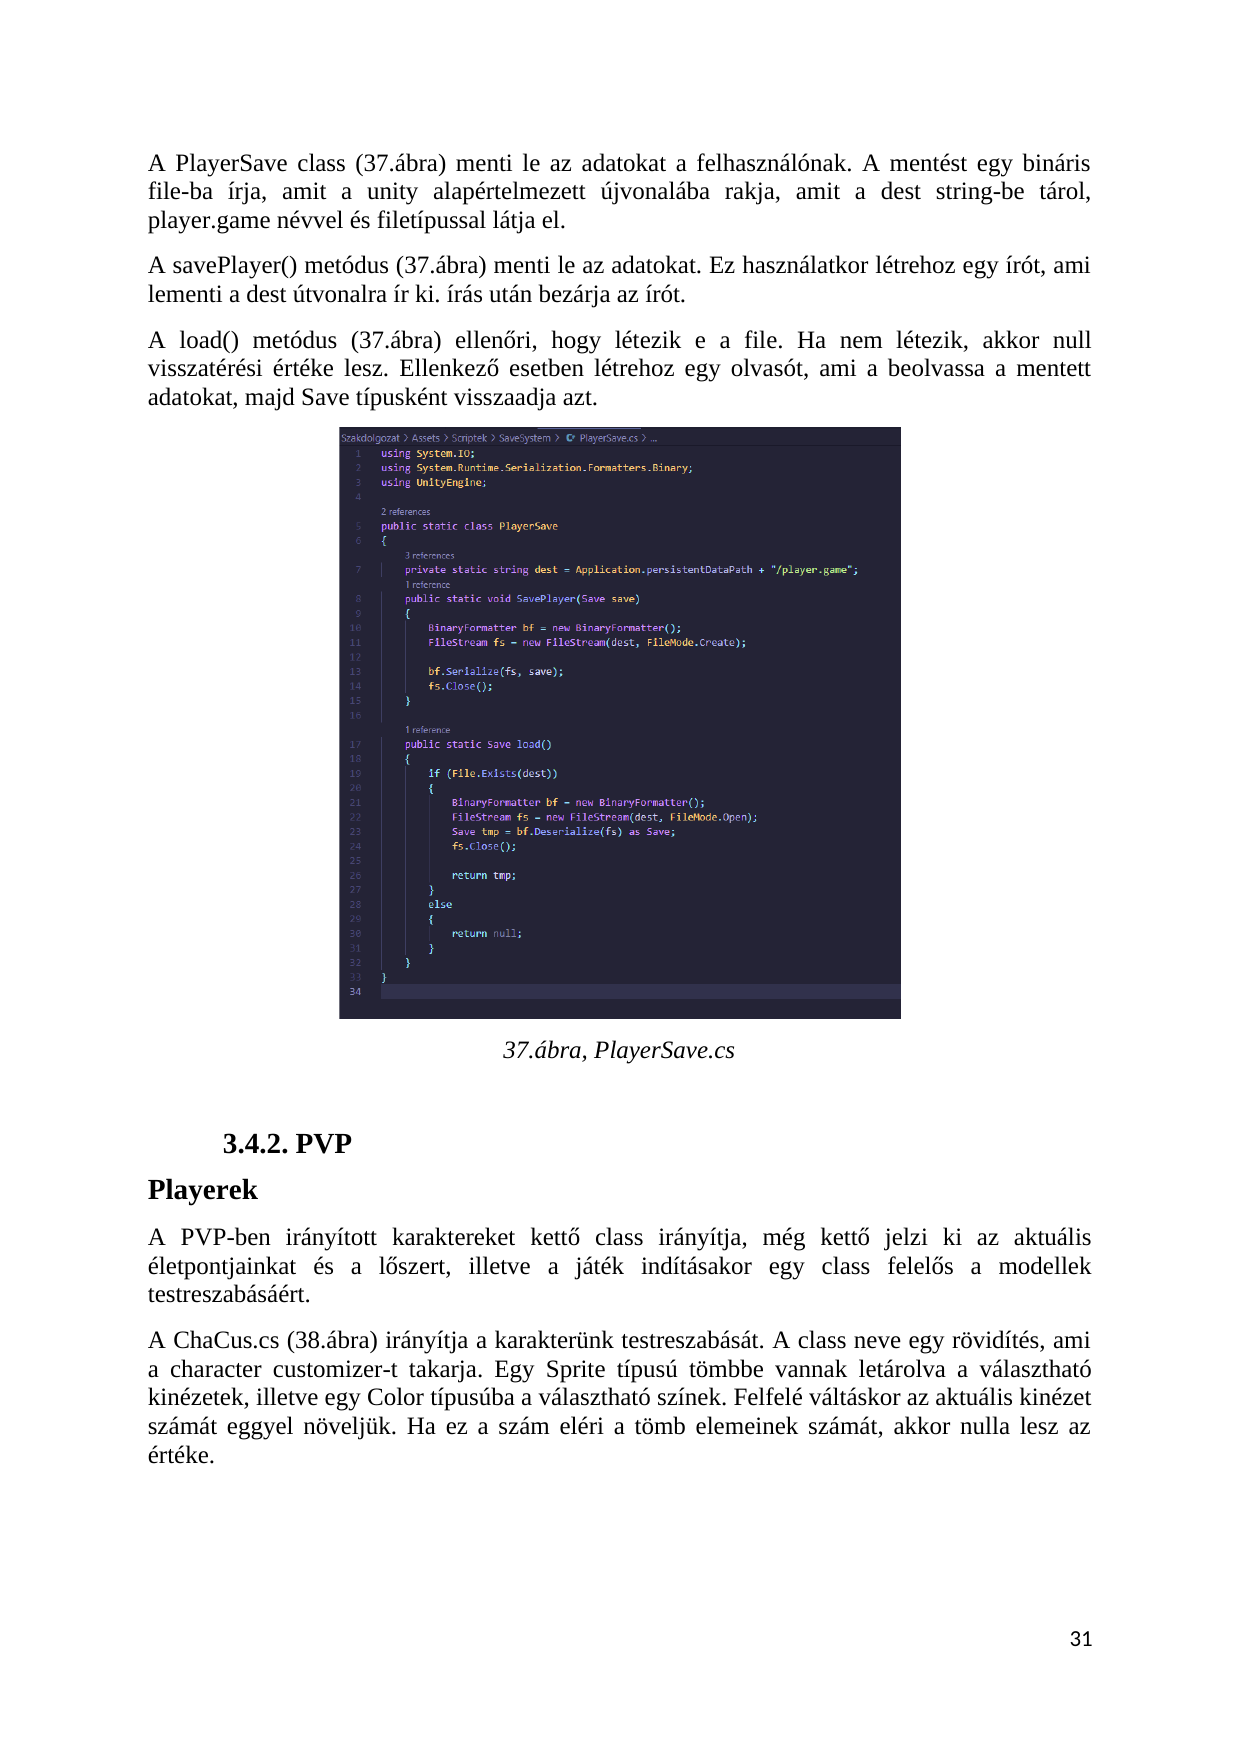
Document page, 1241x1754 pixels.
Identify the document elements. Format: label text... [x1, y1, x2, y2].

text Playerek [148, 1172, 1092, 1205]
text 37.ábra, PlayerSave.cs [148, 1035, 1092, 1064]
text A load() metódus (37.ábra) ellenőri, hogy létezik e a file. Ha nem létezik, akkor null visszatérési értéke lesz. Ellenkező esetben létrehoz egy olvasót, ami a beolvassa a mentett adatokat, majd Save típusként visszaadja azt. [148, 325, 1092, 411]
picture [339, 427, 901, 1019]
text A PlayerSave class (37.ábra) menti le az adatokat a felhasználónak. A mentést egy bináris file-ba írja, amit a unity alapértelmezett újvonalába rakja, amit a dest string-be tárol, player.game névvel és filetípussal látja el. [148, 148, 1092, 234]
text A ChaCus.cs (38.ábra) irányítja a karakterünk testreszabását. A class neve egy rövidítés, ami a character customizer-t takarja. Egy Sprite típusú tömbbe vannak letárolva a választható kinézetek, illetve egy Color típusúba a választható színek. Felfelé váltáskor az aktuális kinézet számát eggyel növeljük. Ha ez a szám eléri a tömb elemeinek számát, akkor nulla lesz az értéke. [148, 1325, 1092, 1469]
text A savePlayer() metódus (37.ábra) menti le az adatokat. Ez használatkor létrehoz egy írót, ami lementi a dest útvonalra ír ki. írás után bezárja az írót. [148, 251, 1092, 308]
text A PVP-ben irányított karaktereket kettő class irányítja, még kettő jelzi ki az aktuális életpontjainkat és a lőszert, illetve a játék indításakor egy class felelős a modellek testreszabásáért. [148, 1222, 1092, 1308]
subtitle PVP [223, 1126, 1092, 1159]
